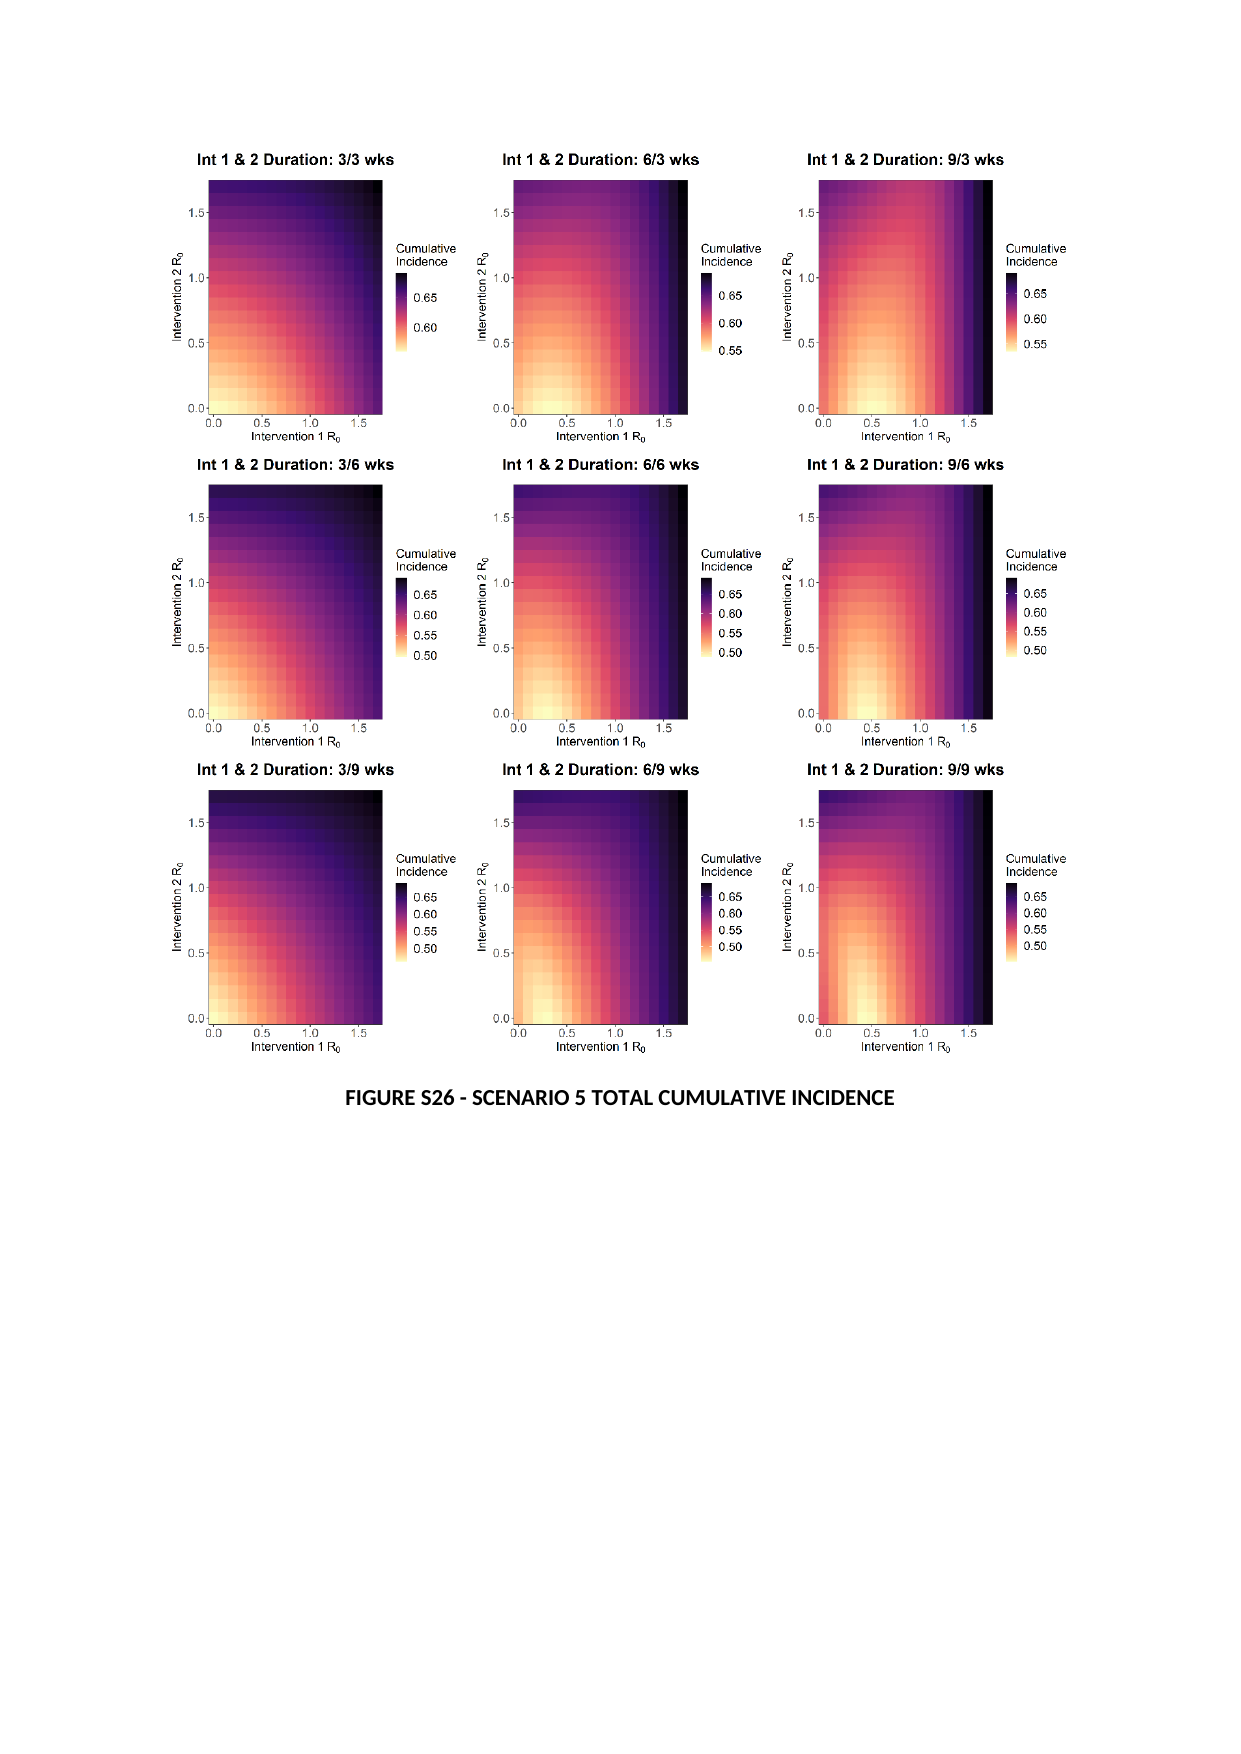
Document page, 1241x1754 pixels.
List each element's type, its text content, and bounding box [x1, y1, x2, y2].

picture [163, 150, 1078, 1064]
text FIGURE S26 - SCENARIO 5 TOTAL CUMULATIVE INCIDENCE [150, 1083, 1090, 1111]
